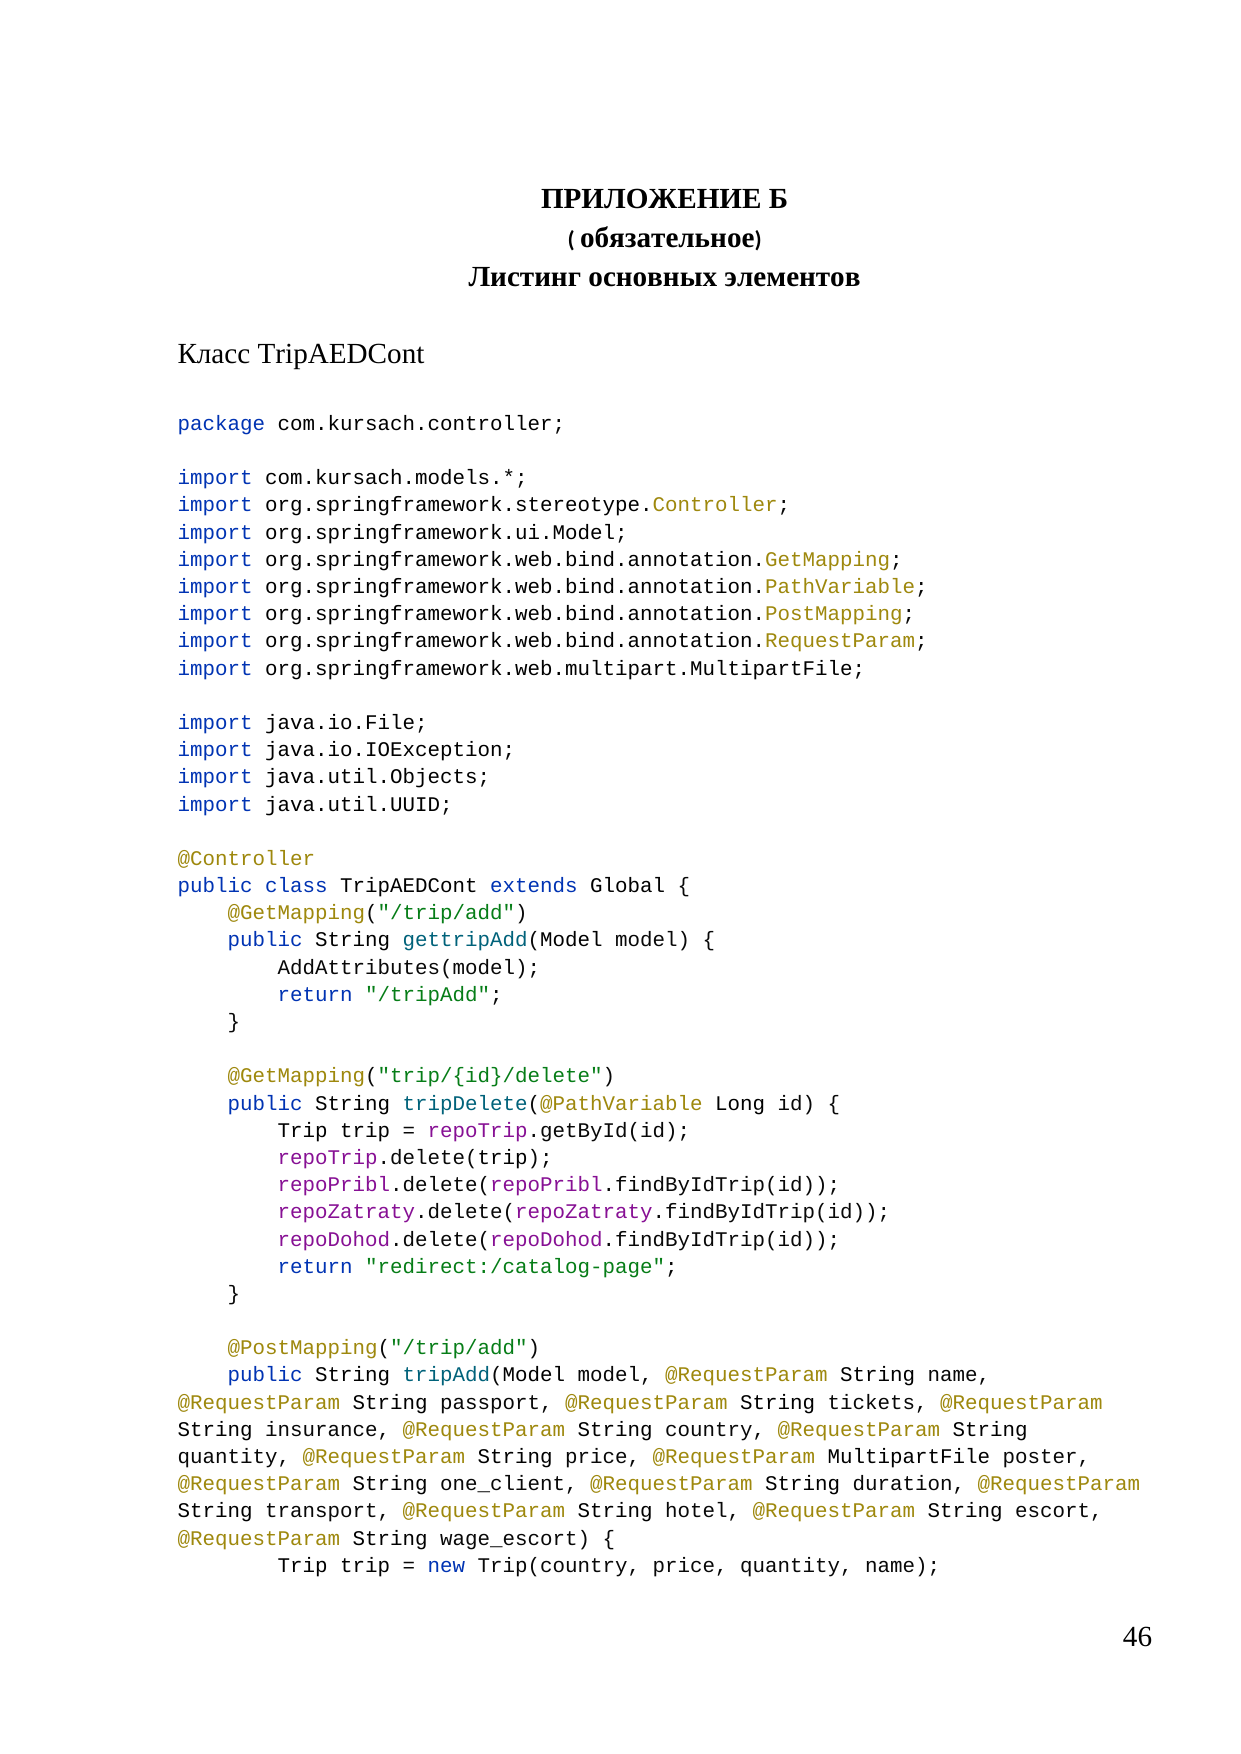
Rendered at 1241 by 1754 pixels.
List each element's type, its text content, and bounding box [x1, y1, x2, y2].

text Листинг основных элементов [177, 259, 1152, 292]
subtitle ПРИЛОЖЕНИЕ Б [177, 182, 1152, 215]
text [177, 413, 1152, 1606]
text ( обязательное) [177, 220, 1152, 254]
text Класс TripAEDCont [177, 336, 1152, 369]
